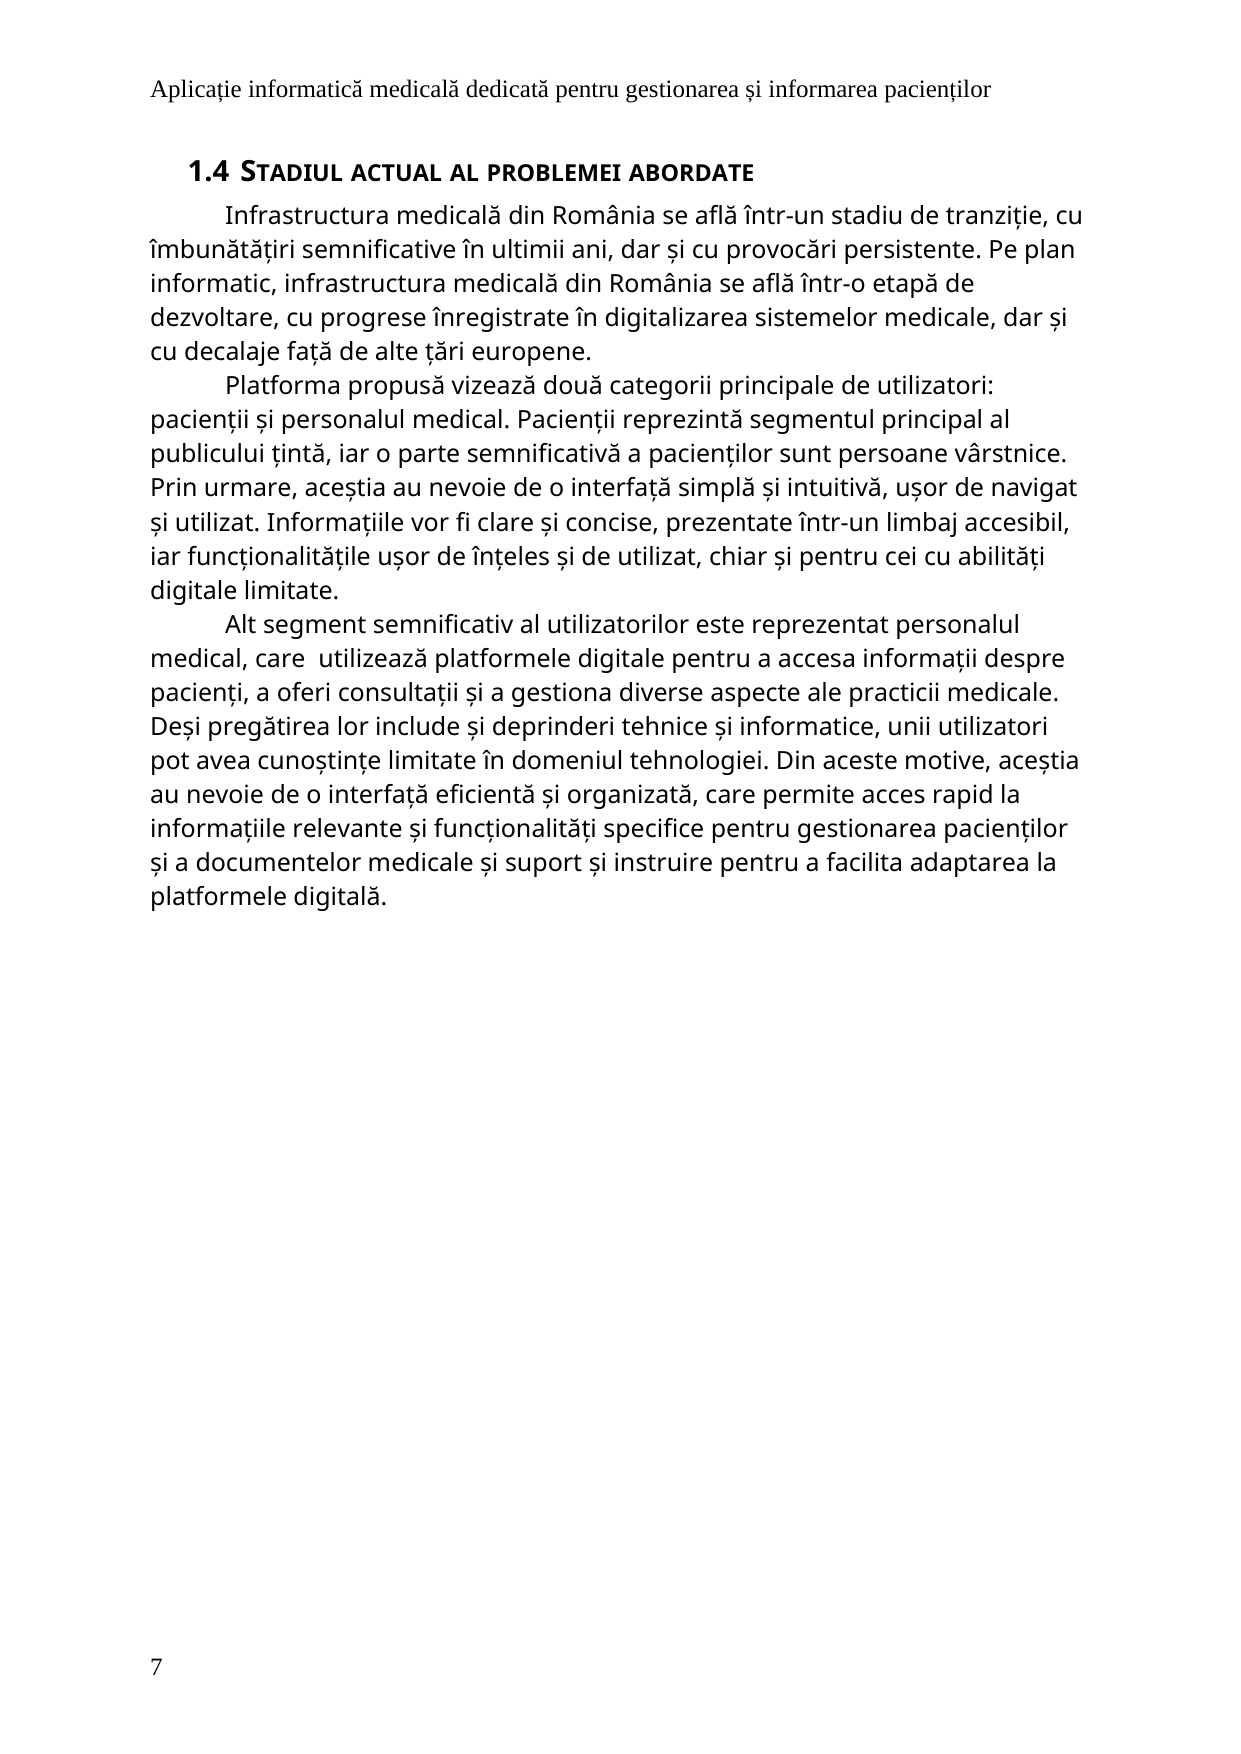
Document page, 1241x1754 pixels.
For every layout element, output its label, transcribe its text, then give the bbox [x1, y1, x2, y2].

text Infrastructura medicală din România se află într-un stadiu de tranziție, cu îmbunătățiri semnificative în ultimii ani, dar și cu provocări persistente. Pe plan informatic, infrastructura medicală din România se află într-o etapă de dezvoltare, cu progrese înregistrate în digitalizarea sistemelor medicale, dar și cu decalaje față de alte țări europene. [150, 198, 1090, 368]
text Alt segment semnificativ al utilizatorilor este reprezentat personalul medical, care utilizează platformele digitale pentru a accesa informații despre pacienți, a oferi consultații și a gestiona diverse aspecte ale practicii medicale. Deși pregătirea lor include și deprinderi tehnice și informatice, unii utilizatori pot avea cunoștințe limitate în domeniul tehnologiei. Din aceste motive, aceștia au nevoie de o interfață eficientă și organizată, care permite acces rapid la informațiile relevante și funcționalități specifice pentru gestionarea pacienților și a documentelor medicale și suport și instruire pentru a facilita adaptarea la platformele digitală. [150, 606, 1090, 913]
text Platforma propusă vizează două categorii principale de utilizatori: pacienții și personalul medical. Pacienții reprezintă segmentul principal al publicului țintă, iar o parte semnificativă a pacienților sunt persoane vârstnice. Prin urmare, aceștia au nevoie de o interfață simplă și intuitivă, ușor de navigat și utilizat. Informațiile vor fi clare și concise, prezentate într-un limbaj accesibil, iar funcționalitățile ușor de înțeles și de utilizat, chiar și pentru cei cu abilități digitale limitate. [150, 368, 1090, 606]
subtitle Stadiul actual al problemei abordate [187, 150, 1090, 190]
